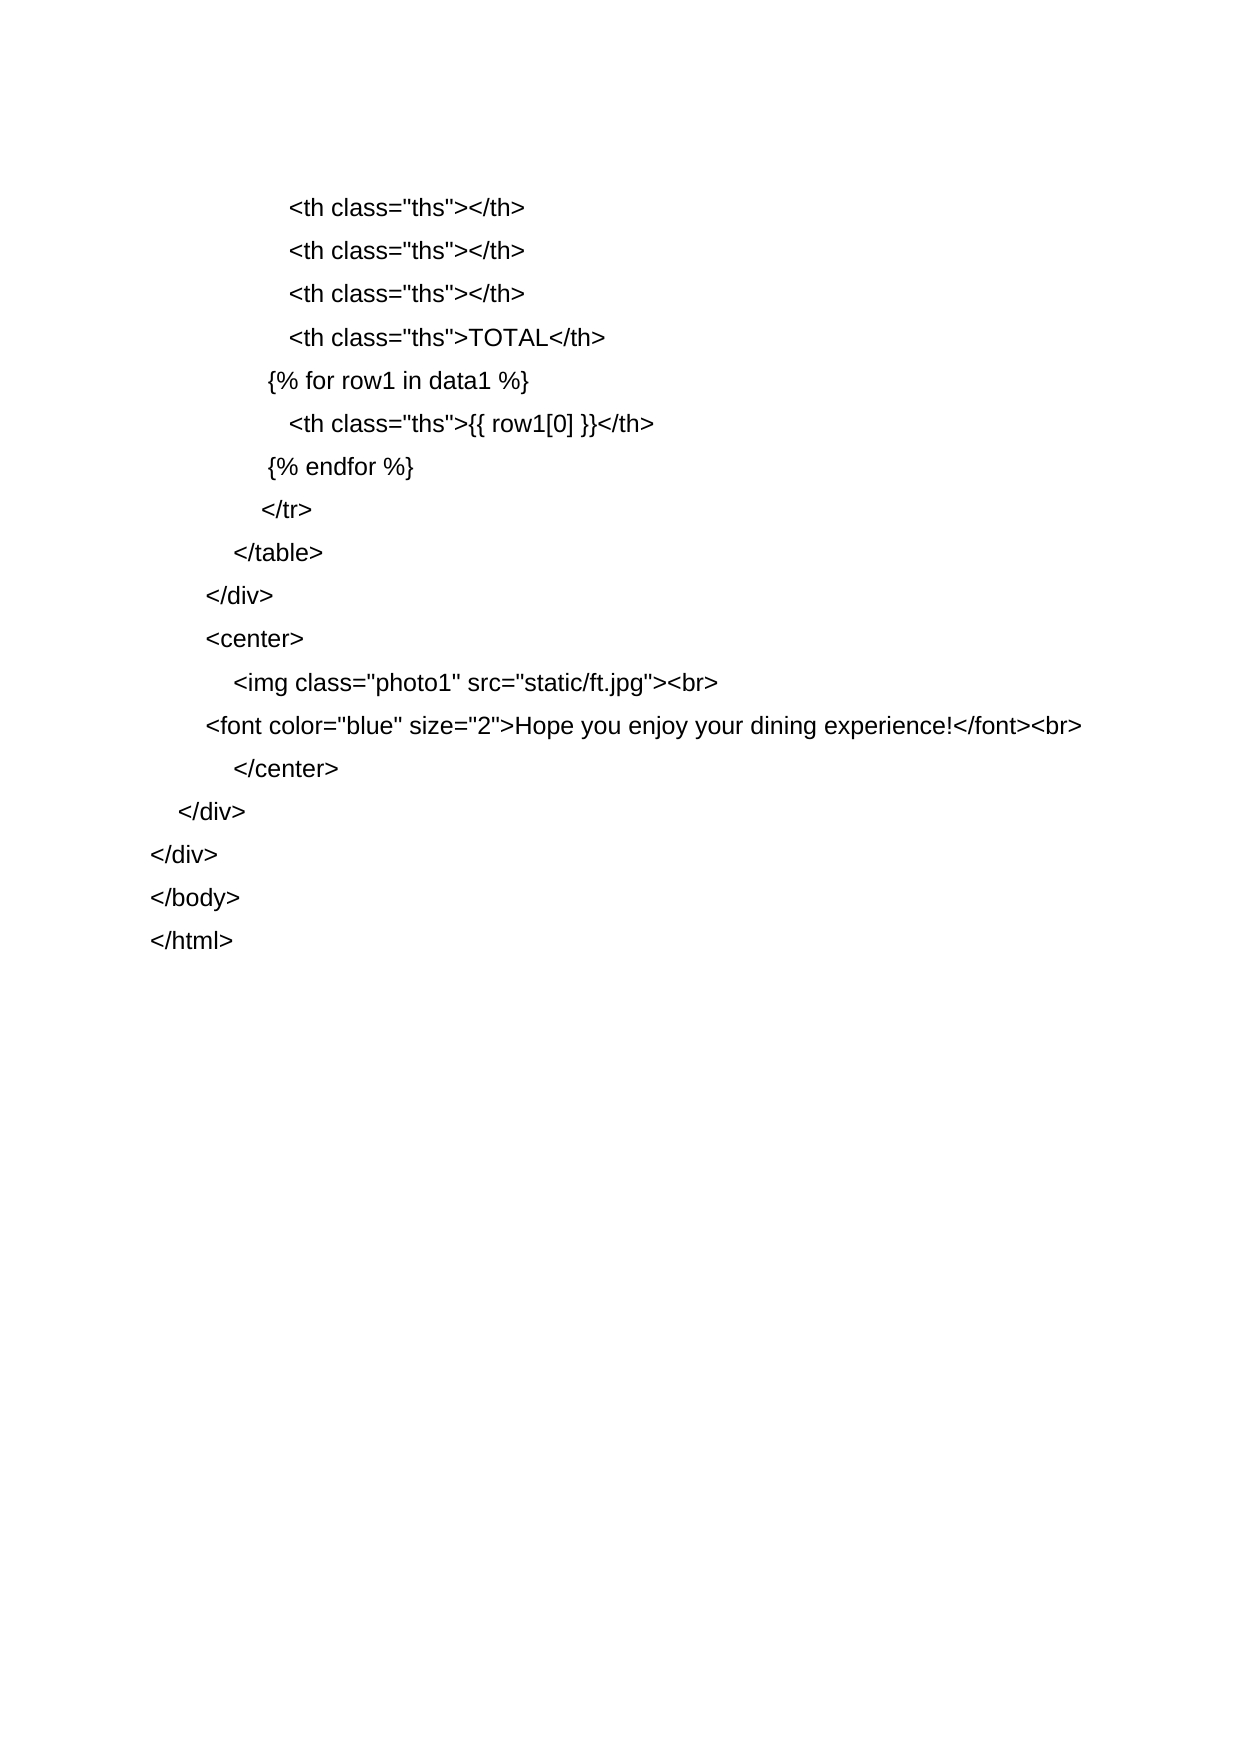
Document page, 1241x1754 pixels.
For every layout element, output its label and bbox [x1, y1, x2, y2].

text [150, 150, 1090, 955]
